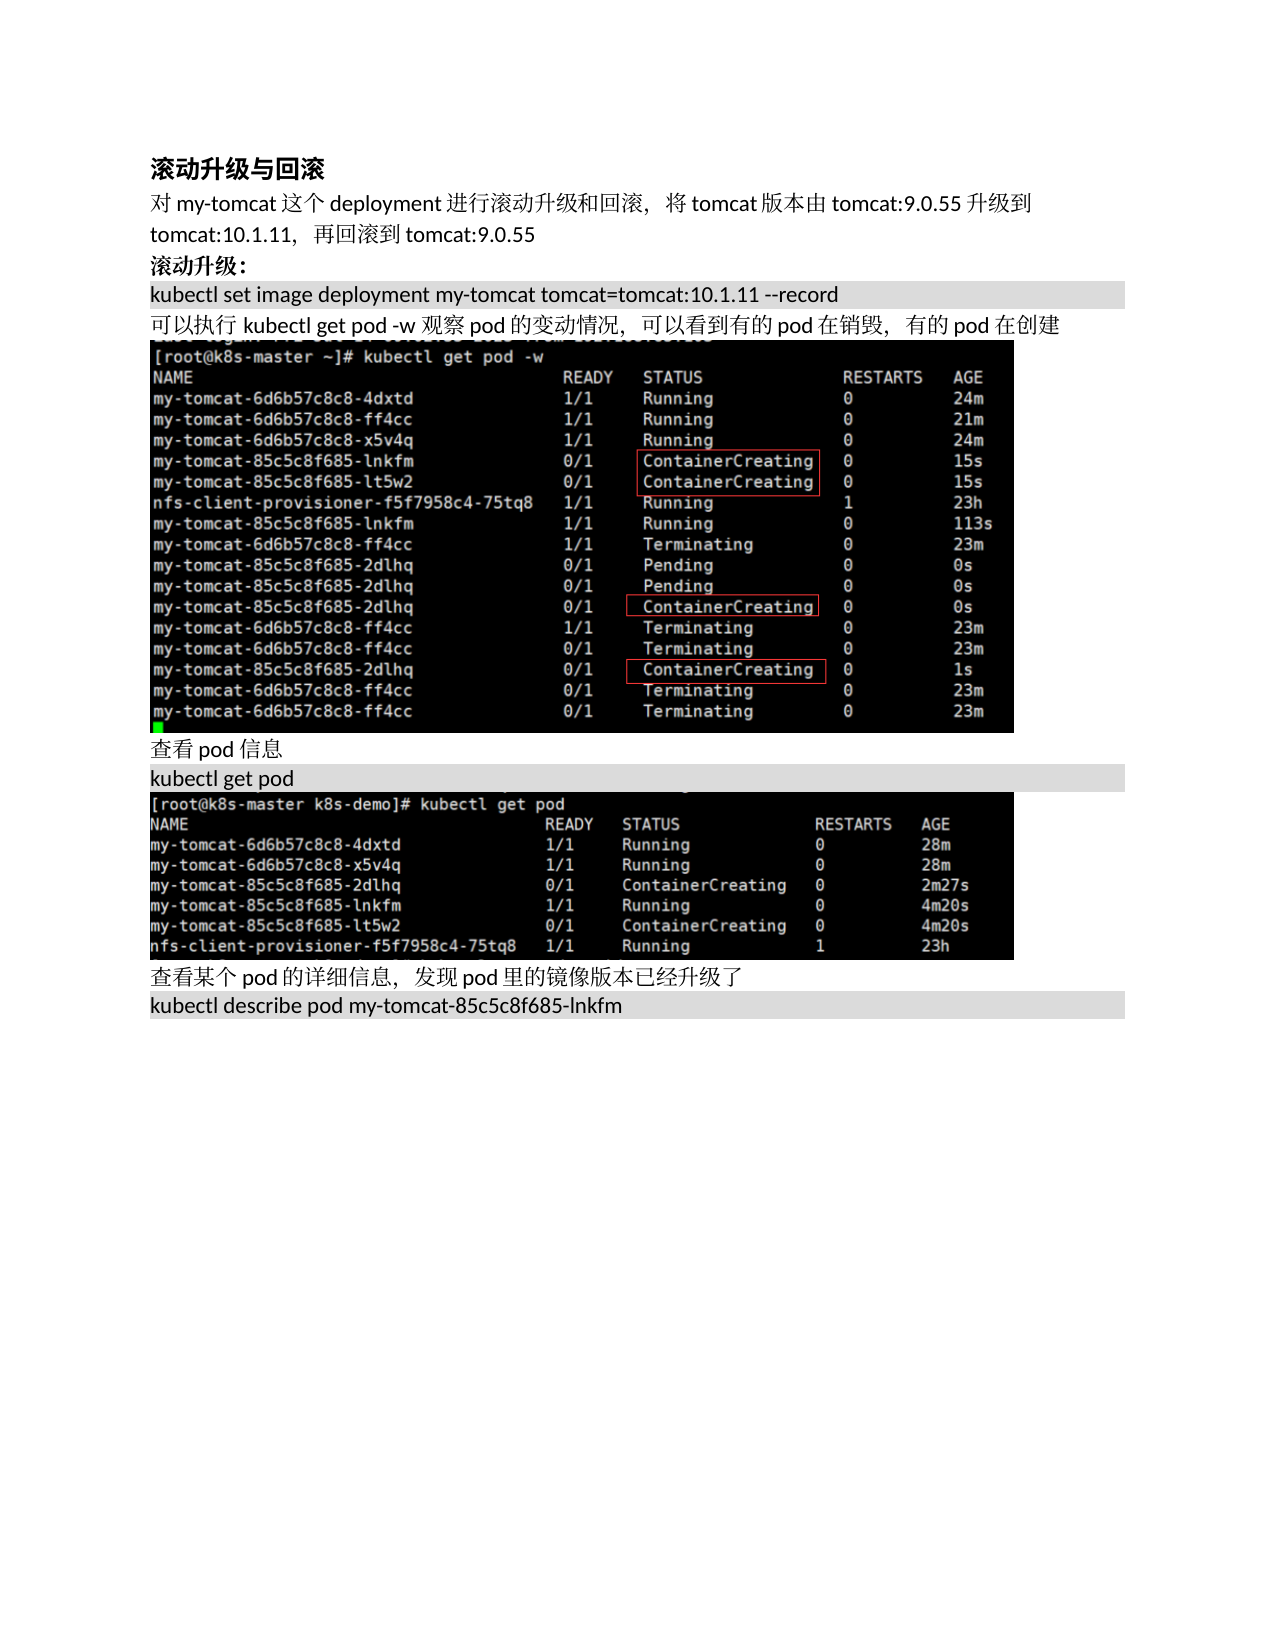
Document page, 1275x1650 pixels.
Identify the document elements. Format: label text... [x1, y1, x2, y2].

picture [150, 792, 1014, 960]
text kubectl describe pod my-tomcat-85c5c8f685-lnkfm [150, 991, 1125, 1019]
text 查看某个pod的详细信息，发现pod里的镜像版本已经升级了 [150, 960, 1125, 991]
text kubectl set image deployment my-tomcat tomcat=tomcat:10.1.11 --record [150, 281, 1125, 309]
text 对my-tomcat这个deployment进行滚动升级和回滚，将tomcat版本由tomcat:9.0.55升级到tomcat:10.1.11，再回滚到tomcat:9.0.55 [150, 186, 1125, 249]
text 查看pod信息 [150, 733, 1125, 764]
text 可以执行 kubectl get pod -w 观察pod的变动情况，可以看到有的pod在销毁，有的pod在创建 [150, 309, 1125, 340]
text kubectl get pod [150, 764, 1125, 792]
picture [150, 340, 1014, 733]
text 滚动升级： [150, 249, 1125, 281]
